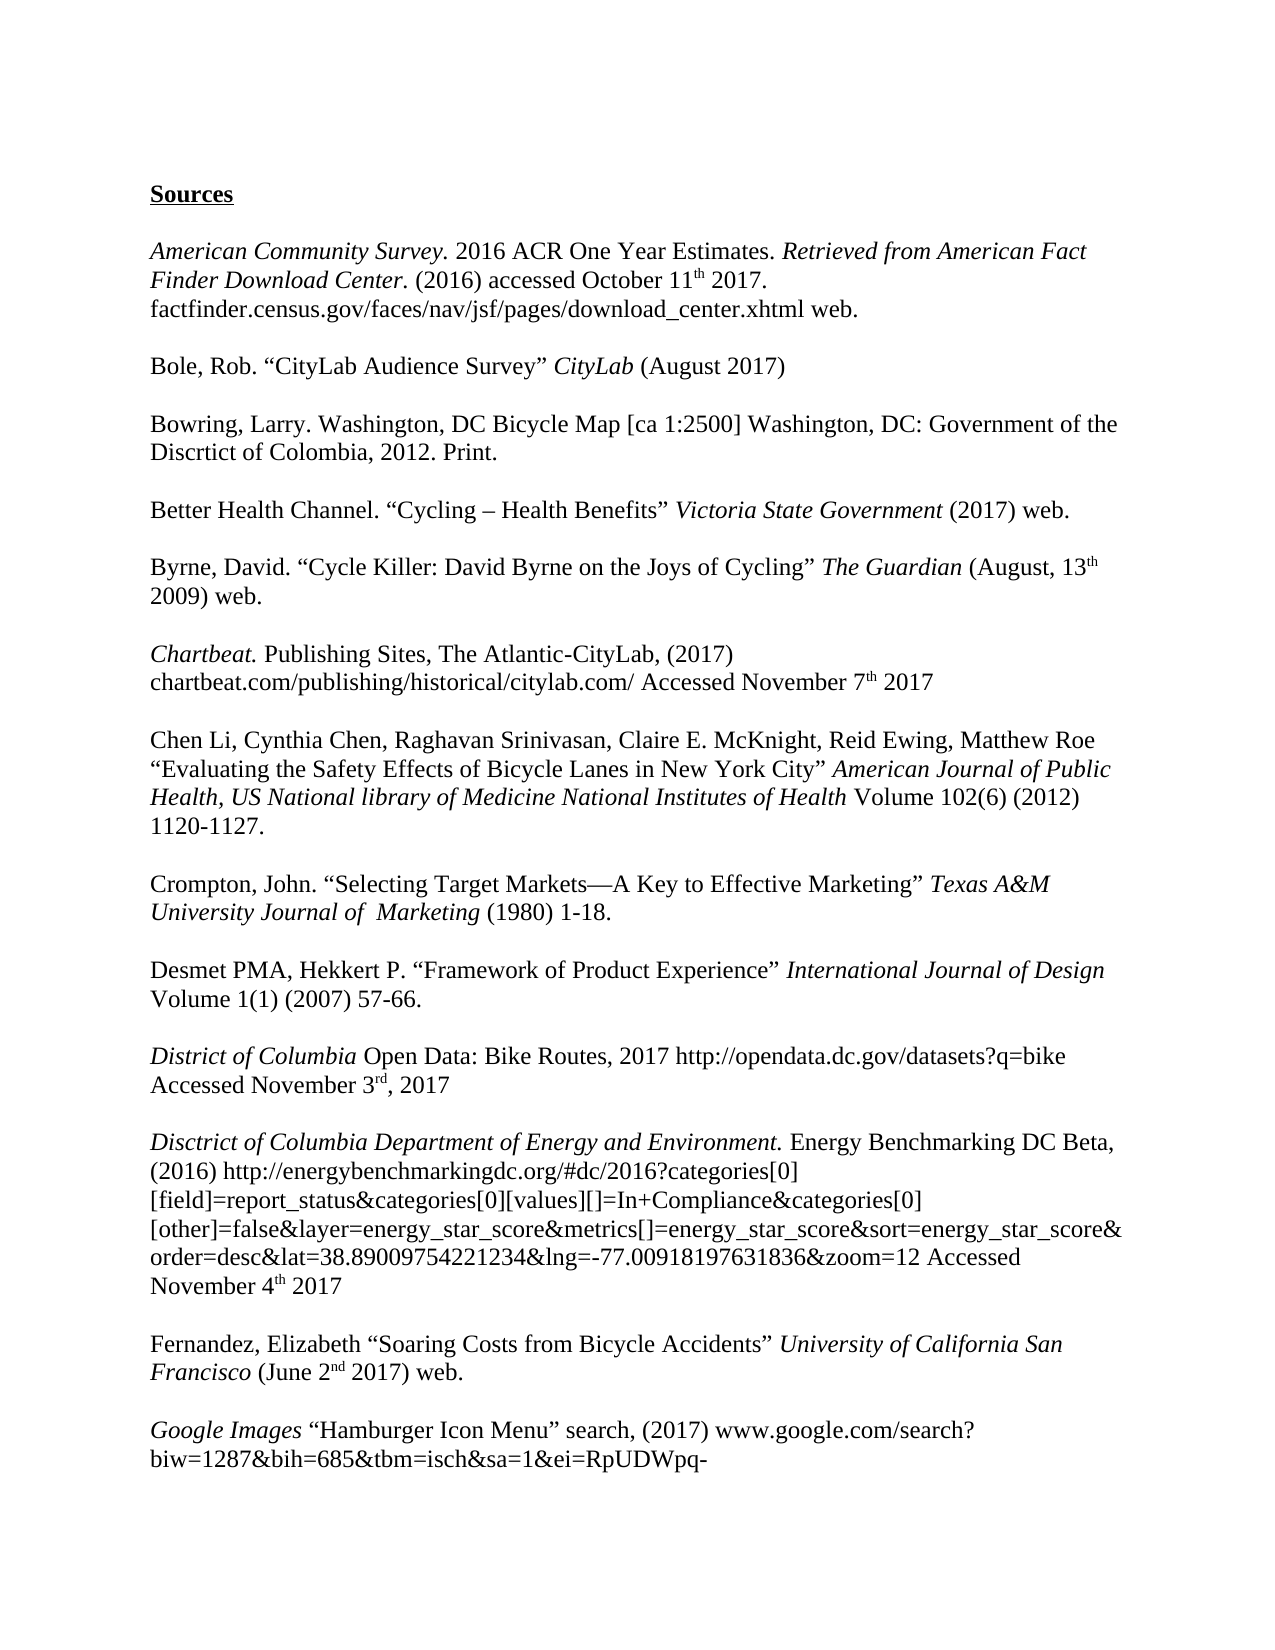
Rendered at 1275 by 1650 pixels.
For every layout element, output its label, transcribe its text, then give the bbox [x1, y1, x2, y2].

text Chen Li, Cynthia Chen, Raghavan Srinivasan, Claire E. McKnight, Reid Ewing, Matthew Roe “Evaluating the Safety Effects of Bicycle Lanes in New York City” American Journal of Public Health, US National library of Medicine National Institutes of Health Volume 102(6) (2012) 1120-1127. [150, 725, 1125, 840]
text Byrne, David. “Cycle Killer: David Byrne on the Joys of Cycling” The Guardian (August, 13th 2009) web. [150, 552, 1125, 610]
text American Community Survey. 2016 ACR One Year Estimates. Retrieved from American Fact Finder Download Center. (2016) accessed October 11th 2017. factfinder.census.gov/faces/nav/jsf/pages/download_center.xhtml web. [150, 236, 1125, 322]
text Fernandez, Elizabeth “Soaring Costs from Bicycle Accidents” University of California San Francisco (June 2nd 2017) web. [150, 1329, 1125, 1386]
text Chartbeat. Publishing Sites, The Atlantic-CityLab, (2017) chartbeat.com/publishing/historical/citylab.com/ Accessed November 7th 2017 [150, 639, 1125, 696]
text Bowring, Larry. Washington, DC Bicycle Map [ca 1:2500] Washington, DC: Government of the Discrtict of Colombia, 2012. Print. [150, 409, 1125, 466]
text Crompton, John. “Selecting Target Markets—A Key to Effective Marketing” Texas A&M University Journal of Marketing (1980) 1-18. [150, 869, 1125, 926]
text Desmet PMA, Hekkert P. “Framework of Product Experience” International Journal of Design Volume 1(1) (2007) 57-66. [150, 955, 1125, 1012]
text Bole, Rob. “CityLab Audience Survey” CityLab (August 2017) [150, 351, 1125, 380]
text Sources [150, 179, 1125, 207]
text Disctrict of Columbia Department of Energy and Environment. Energy Benchmarking DC Beta, (2016) http://energybenchmarkingdc.org/#dc/2016?categories[0][field]=report_status&categories[0][values][]=In+Compliance&categories[0][other]=false&layer=energy_star_score&metrics[]=energy_star_score&sort=energy_star_score&order=desc&lat=38.89009754221234&lng=-77.00918197631836&zoom=12 Accessed November 4th 2017 [150, 1127, 1125, 1300]
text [150, 1415, 1125, 1472]
text Better Health Channel. “Cycling – Health Benefits” Victoria State Government (2017) web. [150, 495, 1125, 524]
text District of Columbia Open Data: Bike Routes, 2017 http://opendata.dc.gov/datasets?q=bike Accessed November 3rd, 2017 [150, 1041, 1125, 1099]
